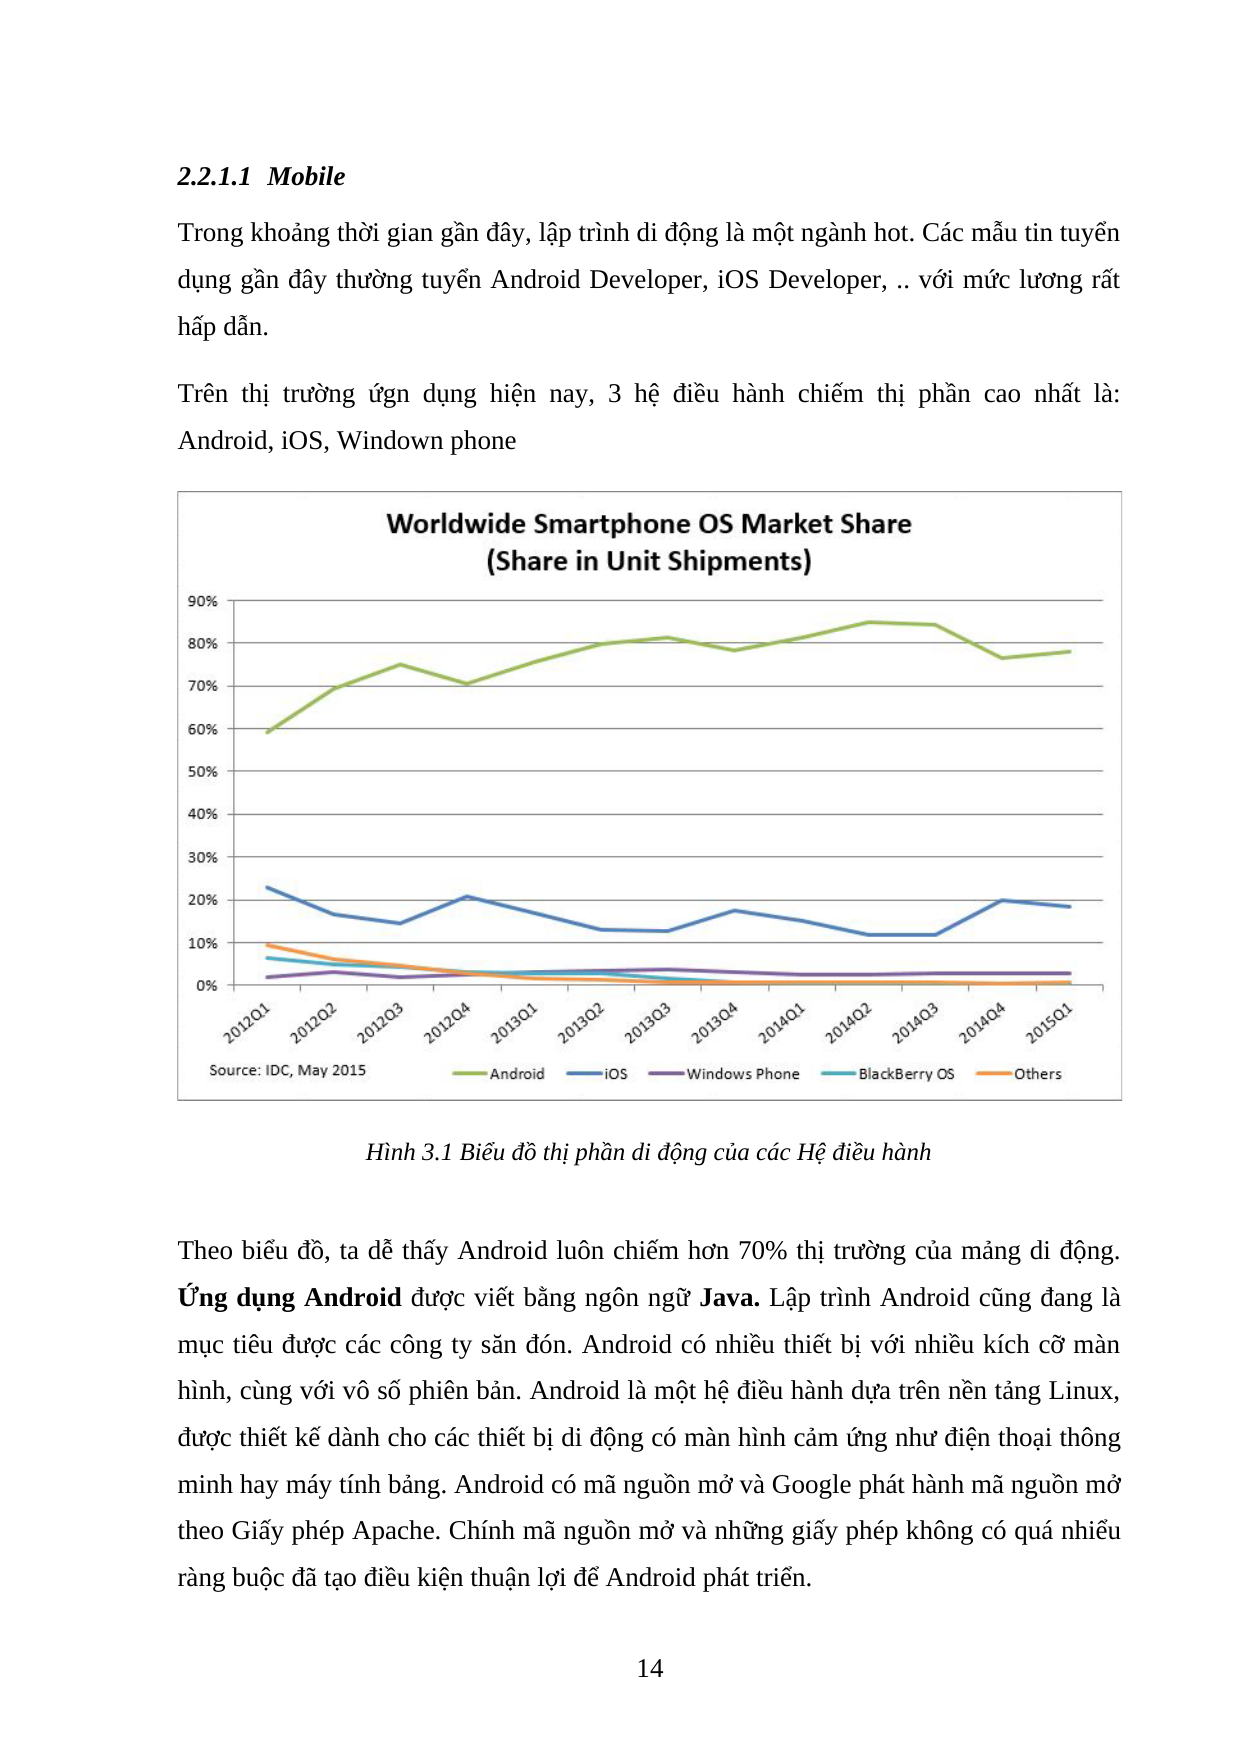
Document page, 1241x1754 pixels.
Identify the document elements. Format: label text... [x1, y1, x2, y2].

subtitle Mobile [177, 160, 1122, 191]
text Theo biểu đồ, ta dễ thấy Android luôn chiếm hơn 70% thị trường của mảng di động. Ứng dụng Android được viết bằng ngôn ngữ Java. Lập trình Android cũng đang là mục tiêu được các công ty săn đón. Android có nhiều thiết bị với nhiều kích cỡ màn hình, cùng với vô số phiên bản. Android là một hệ điều hành dựa trên nền tảng Linux, được thiết kế dành cho các thiết bị di động có màn hình cảm ứng như điện thoại thông minh hay máy tính bảng. Android có mã nguồn mở và Google phát hành mã nguồn mở theo Giấy phép Apache. Chính mã nguồn mở và những giấy phép không có quá nhiểu ràng buộc đã tạo điều kiện thuận lợi để Android phát triển. [177, 1234, 1122, 1592]
text Hình 3.1 Biểu đồ thị phần di động của các Hệ điều hành [177, 1137, 1122, 1165]
picture [177, 491, 1123, 1101]
text Trên thị trường ứgn dụng hiện nay, 3 hệ điều hành chiếm thị phần cao nhất là: Android, iOS, Windown phone [177, 377, 1122, 455]
text Trong khoảng thời gian gần đây, lập trình di động là một ngành hot. Các mẫu tin tuyển dụng gần đây thường tuyển Android Developer, iOS Developer, .. với mức lương rất hấp dẫn. [177, 216, 1122, 341]
